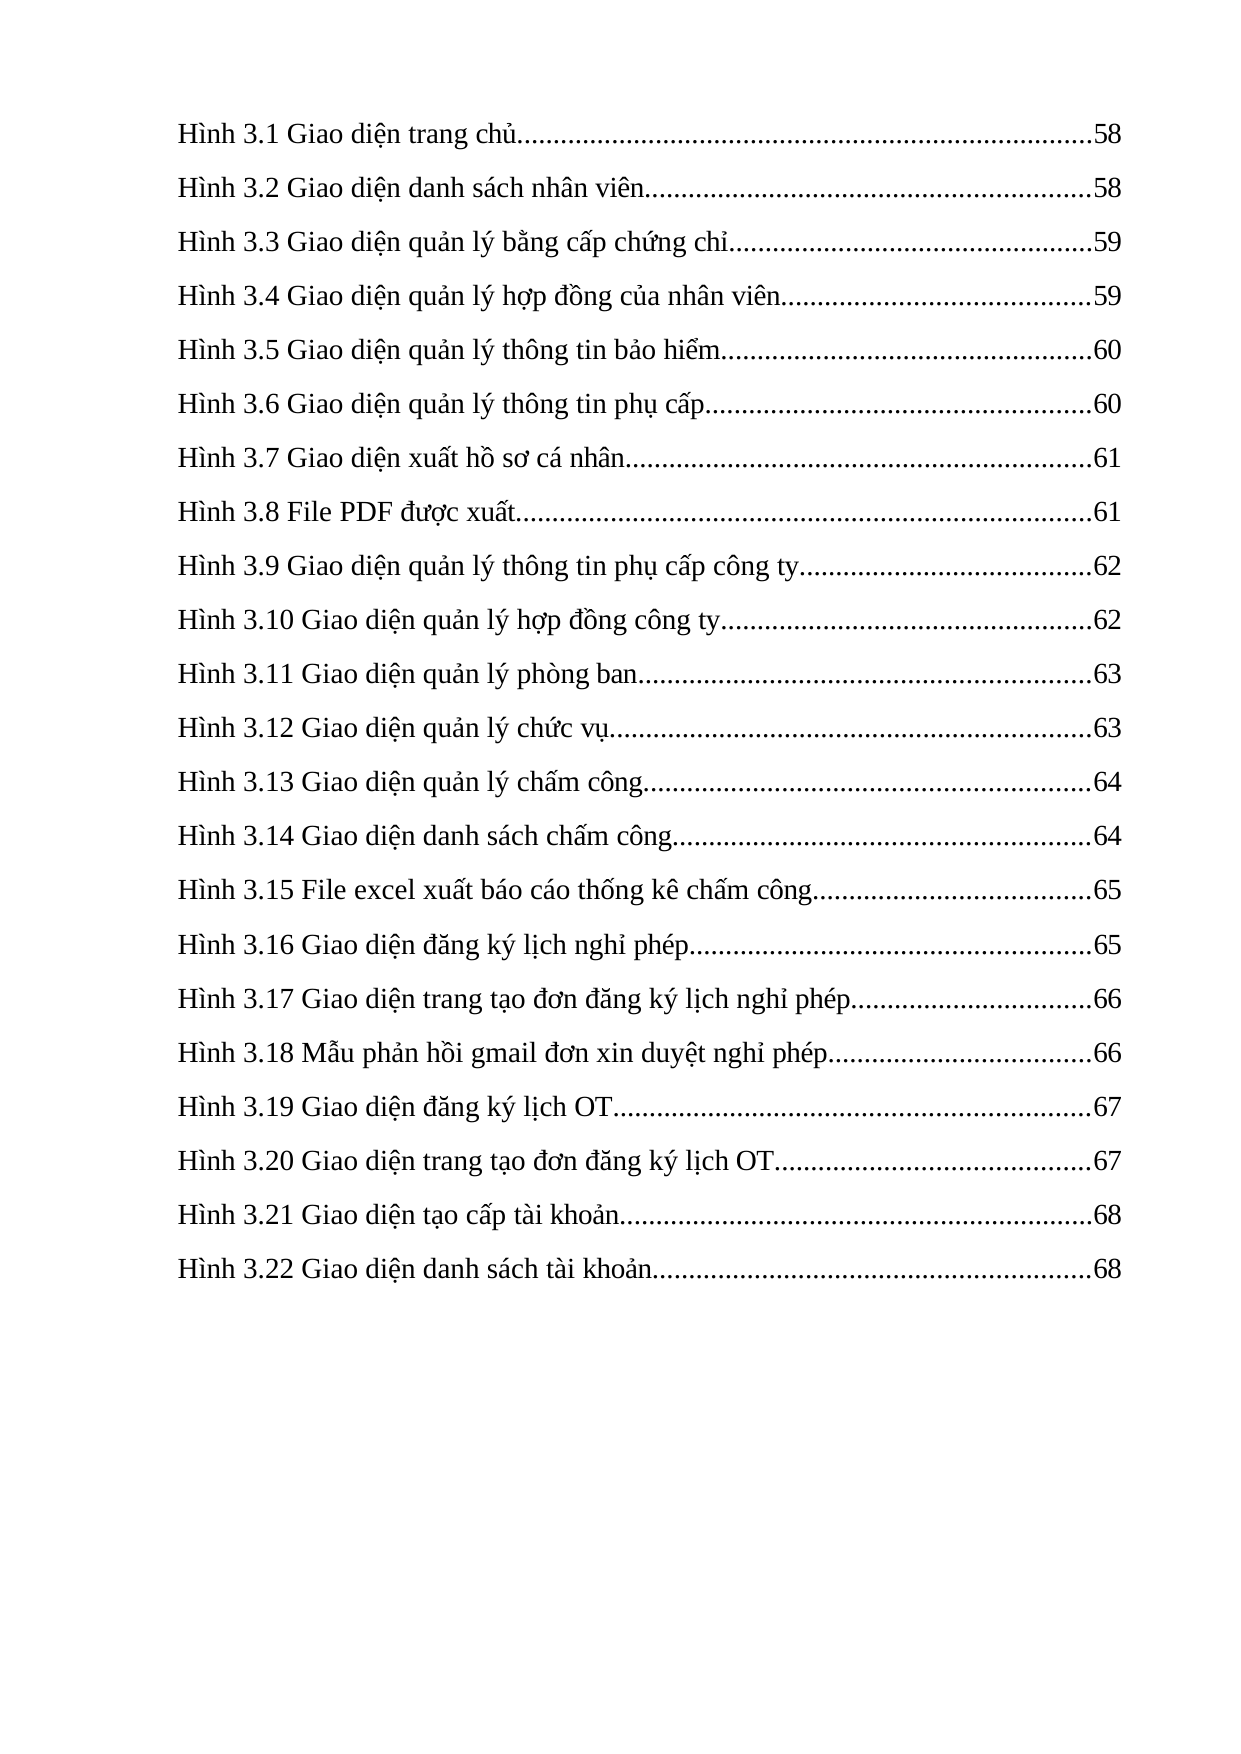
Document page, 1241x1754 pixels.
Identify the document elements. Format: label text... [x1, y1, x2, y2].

text Hình 3.6 Giao diện quản lý thông tin phụ cấp 60 [177, 386, 1166, 420]
text Hình 3.3 Giao diện quản lý bằng cấp chứng chỉ 59 [177, 224, 1166, 258]
text Hình 3.21 Giao diện tạo cấp tài khoản 68 [177, 1197, 1166, 1230]
text Hình 3.5 Giao diện quản lý thông tin bảo hiểm 60 [177, 332, 1166, 366]
text Hình 3.4 Giao diện quản lý hợp đồng của nhân viên 59 [177, 278, 1166, 312]
text Hình 3.11 Giao diện quản lý phòng ban 63 [177, 656, 1166, 690]
text Hình 3.10 Giao diện quản lý hợp đồng công ty 62 [177, 602, 1166, 636]
text Hình 3.9 Giao diện quản lý thông tin phụ cấp công ty 62 [177, 548, 1166, 582]
text Hình 3.22 Giao diện danh sách tài khoản 68 [177, 1251, 1166, 1284]
text Hình 3.2 Giao diện danh sách nhân viên 58 [177, 170, 1166, 204]
text Hình 3.7 Giao diện xuất hồ sơ cá nhân 61 [177, 440, 1166, 474]
text Hình 3.1 Giao diện trang chủ 58 [177, 116, 1166, 149]
text Hình 3.13 Giao diện quản lý chấm công 64 [177, 764, 1166, 798]
text Hình 3.20 Giao diện trang tạo đơn đăng ký lịch OT 67 [177, 1143, 1166, 1176]
text Hình 3.16 Giao diện đăng ký lịch nghỉ phép 65 [177, 927, 1166, 960]
text Hình 3.12 Giao diện quản lý chức vụ 63 [177, 710, 1166, 744]
text Hình 3.15 File excel xuất báo cáo thống kê chấm công 65 [177, 872, 1166, 906]
text Hình 3.14 Giao diện danh sách chấm công 64 [177, 818, 1166, 852]
text Hình 3.18 Mẫu phản hồi gmail đơn xin duyệt nghỉ phép 66 [177, 1035, 1166, 1068]
text Hình 3.19 Giao diện đăng ký lịch OT 67 [177, 1089, 1166, 1122]
text Hình 3.8 File PDF được xuất 61 [177, 494, 1166, 528]
text Hình 3.17 Giao diện trang tạo đơn đăng ký lịch nghỉ phép 66 [177, 981, 1166, 1014]
